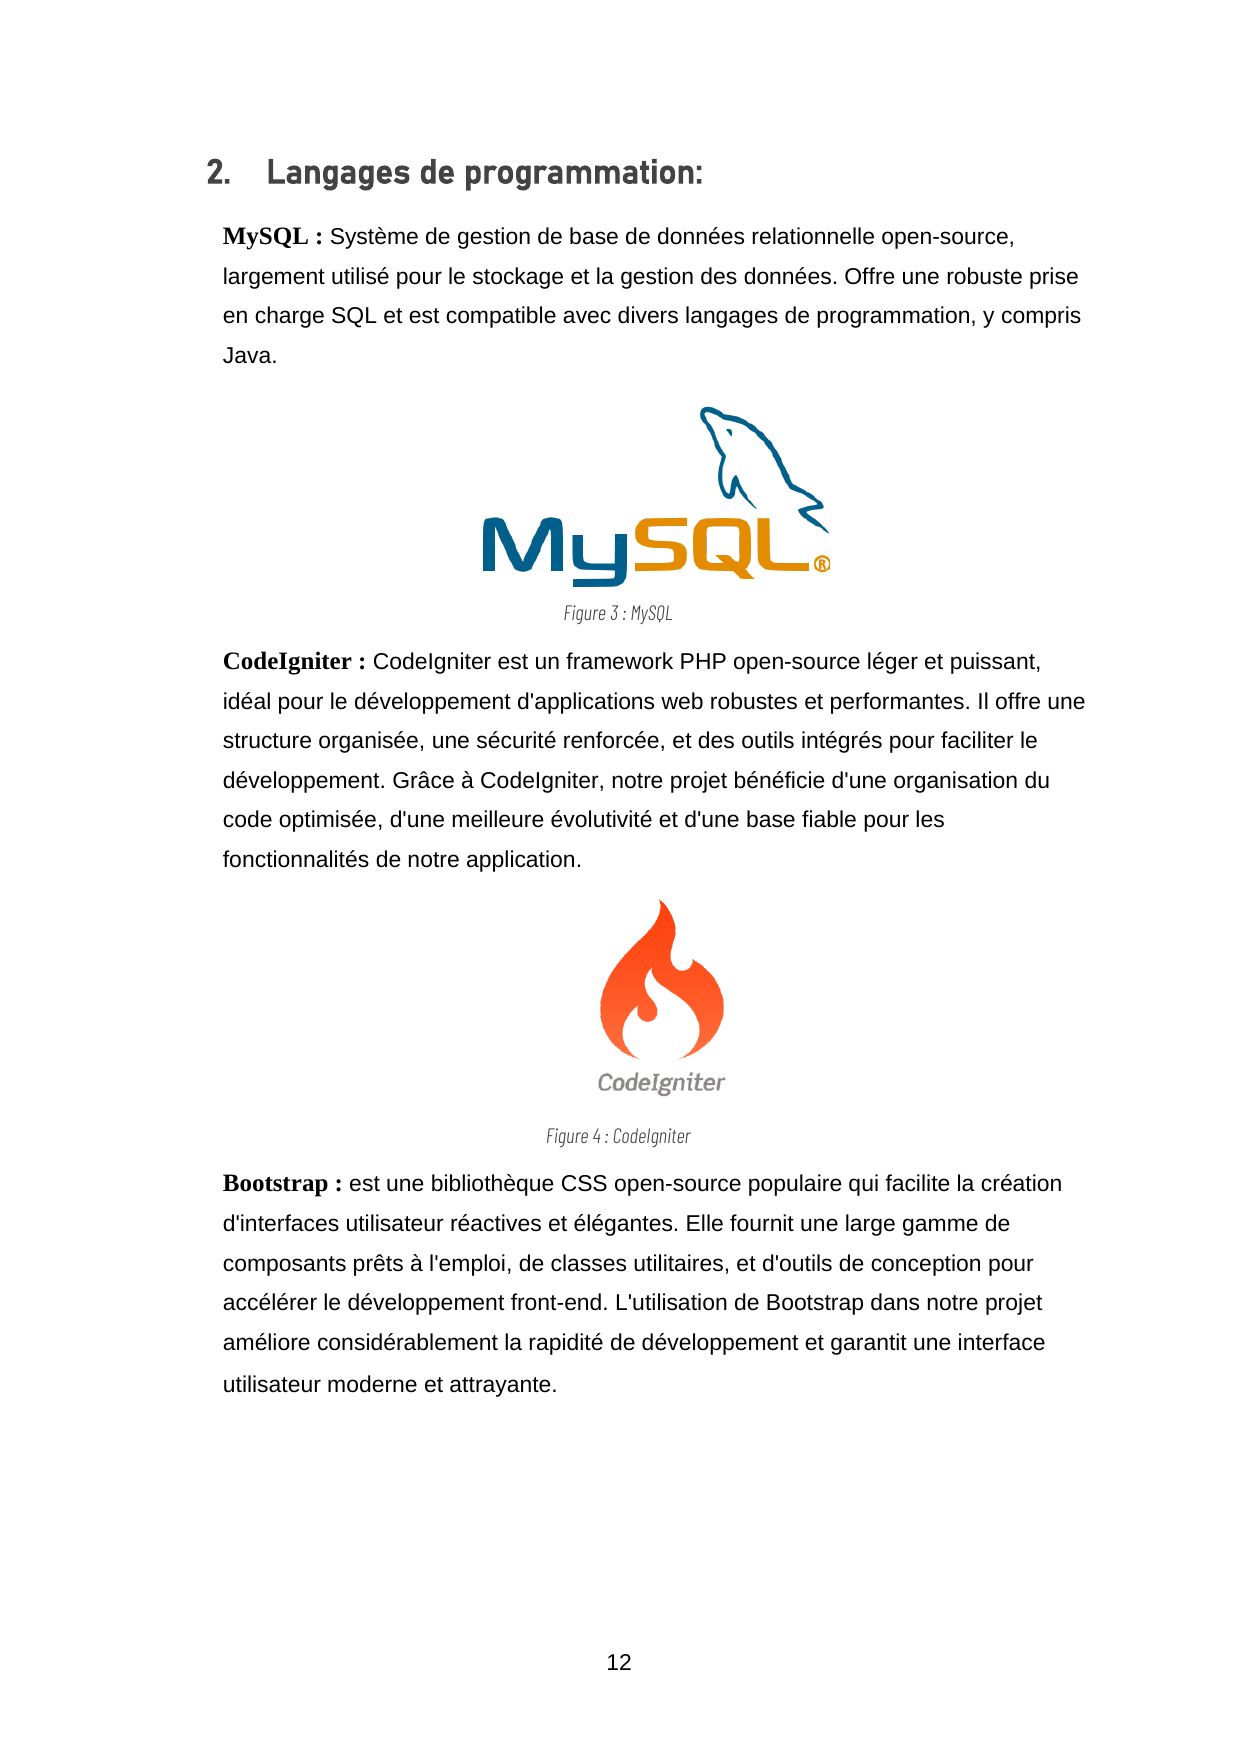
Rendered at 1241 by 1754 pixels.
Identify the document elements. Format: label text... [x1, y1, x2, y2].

text MySQL : Système de gestion de base de données relationnelle open-source, largement utilisé pour le stockage et la gestion des données. Offre une robuste prise en charge SQL et est compatible avec divers langages de programmation, y compris Java. [223, 221, 1090, 368]
text CodeIgniter : CodeIgniter est un framework PHP open-source léger et puissant, idéal pour le développement d'applications web robustes et performantes. Il offre une structure organisée, une sécurité renforcée, et des outils intégrés pour faciliter le développement. Grâce à CodeIgniter, notre projet bénéficie d'une organisation du code optimisée, d'une meilleure évolutivité et d'une base fiable pour les fonctionnalités de notre application. [223, 646, 1090, 872]
text Figure 4 : CodeIgniter [148, 1122, 1090, 1147]
text Bootstrap : est une bibliothèque CSS open-source populaire qui facilite la création d'interfaces utilisateur réactives et élégantes. Elle fournit une large gamme de composants prêts à l'emploi, de classes utilitaires, et d'outils de conception pour accélérer le développement front-end. L'utilisation de Bootstrap dans notre projet améliore considérablement la rapidité de développement et garantit une interface utilisateur moderne et attrayante. [223, 1168, 1090, 1398]
picture [482, 406, 831, 587]
picture [544, 885, 769, 1110]
text Figure 3 : MySQL [148, 600, 1090, 625]
subtitle 2. Langages de programmation: [206, 150, 1090, 190]
